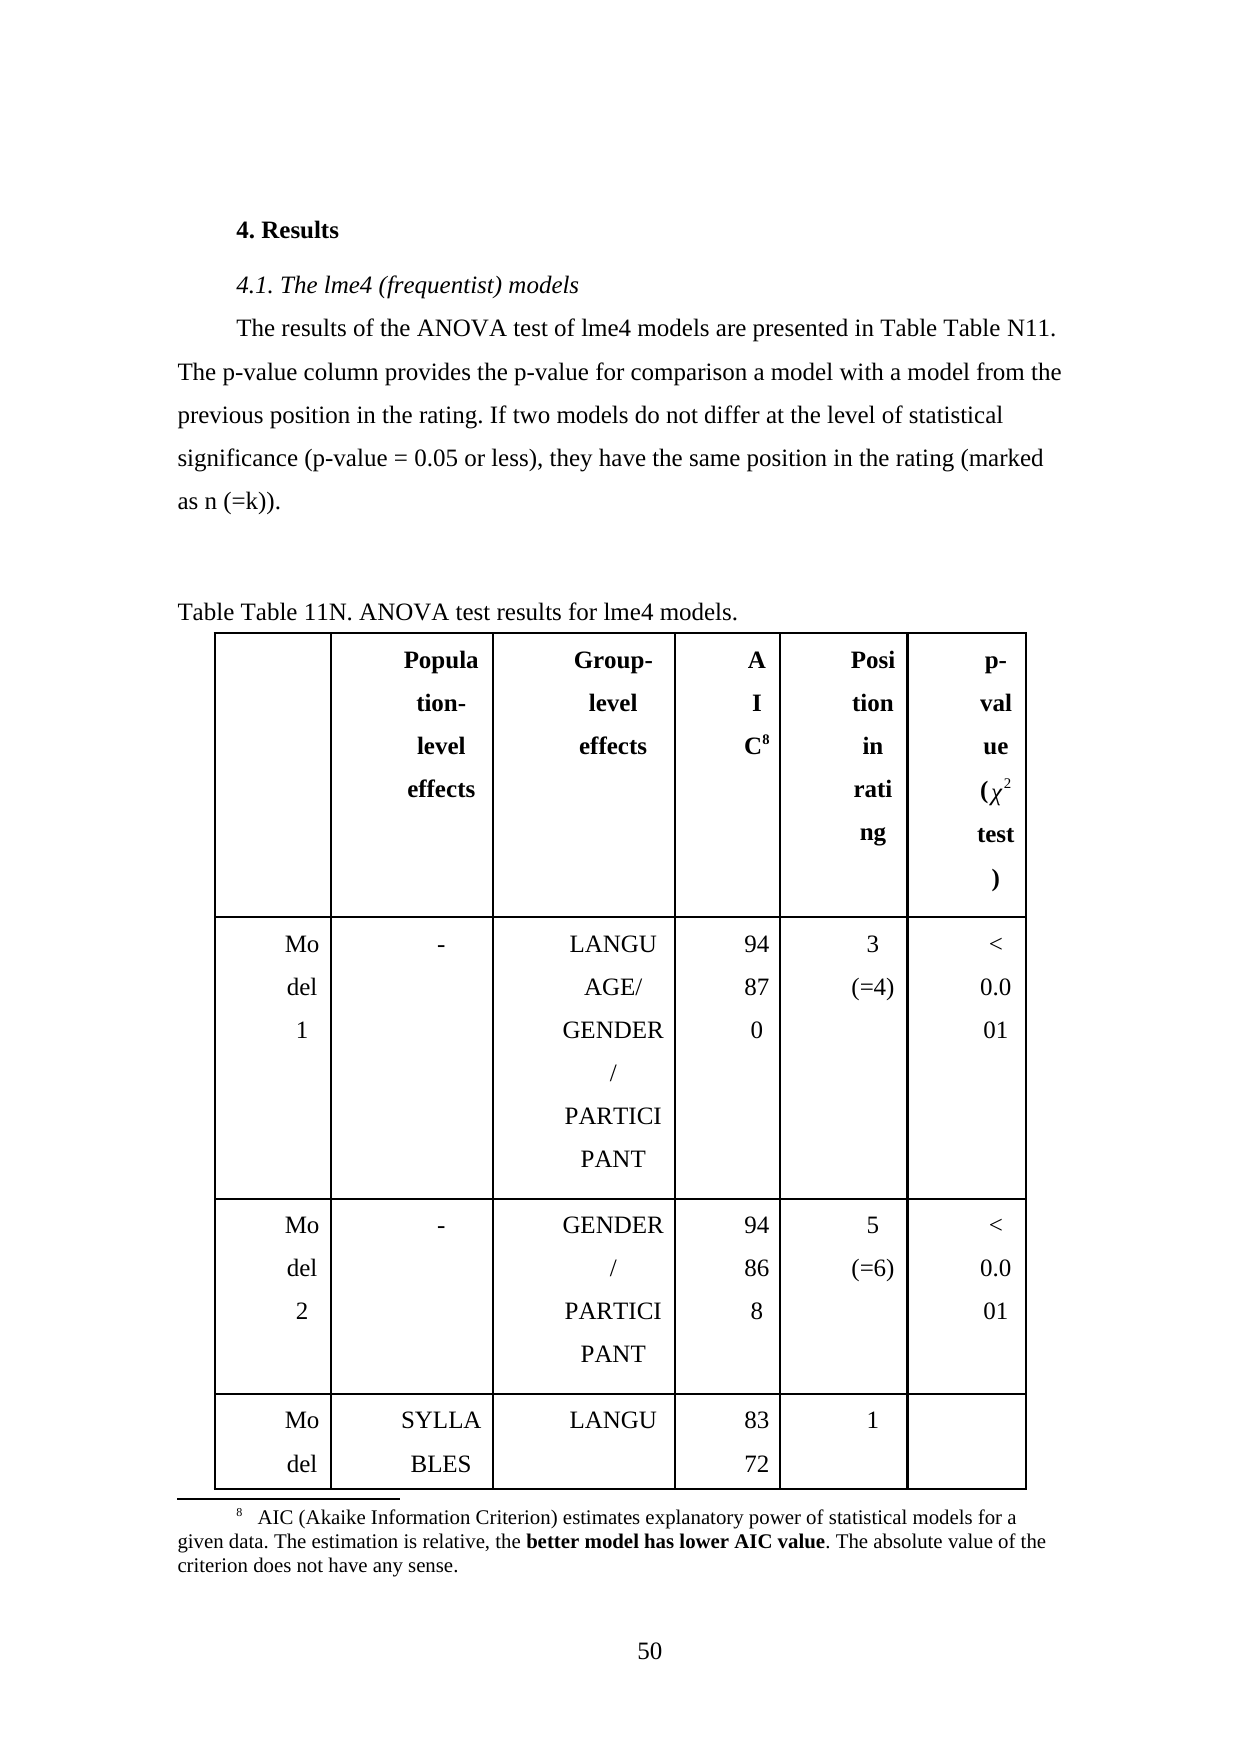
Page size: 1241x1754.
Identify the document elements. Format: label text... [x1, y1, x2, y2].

table_cell [909, 1395, 1025, 1488]
text . ANOVA test results for lme4 models. [177, 597, 1063, 626]
table_cell 1 [781, 1395, 906, 1488]
table_header Group- level effects [494, 634, 674, 916]
table_header p-value (test) [909, 634, 1025, 916]
table_header Position in rating [781, 634, 906, 916]
table_cell < 0.001 [909, 1200, 1025, 1393]
table_cell 94 868 [676, 1200, 779, 1393]
table_cell Model 1 [216, 918, 330, 1198]
text The results of the ANOVA test of lme4 models are presented in . The p-value column provides the p-value for comparison a model with a model from the previous position in the rating. If two models do not differ at the level of statistical significance (p-value = 0.05 or less), they have the same position in the rating (marked as n (=k)). [177, 313, 1063, 515]
table_header AIC [676, 634, 779, 916]
table_cell - [332, 918, 492, 1198]
table_cell < 0.001 [909, 918, 1025, 1198]
table_header [216, 634, 330, 916]
table_cell 3 (=4) [781, 918, 906, 1198]
table_cell SYLLABLES [332, 1395, 492, 1488]
table_cell - [332, 1200, 492, 1393]
table_cell LANGUAGE/ GENDER/ PARTICIPANT [494, 918, 674, 1198]
table_cell 83721 [676, 1395, 779, 1488]
table_cell 94 870 [676, 918, 779, 1198]
table_header Population-level effects [332, 634, 492, 916]
table_cell GENDER/ PARTICIPANT [494, 1200, 674, 1393]
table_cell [494, 1395, 674, 1488]
subtitle 4. Results [236, 215, 1063, 243]
table_cell 5 (=6) [781, 1200, 906, 1393]
subtitle 4.1. The lme4 (frequentist) models [177, 270, 1063, 299]
table_cell Model 2 [216, 1200, 330, 1393]
table_cell Model 3 [216, 1395, 330, 1488]
